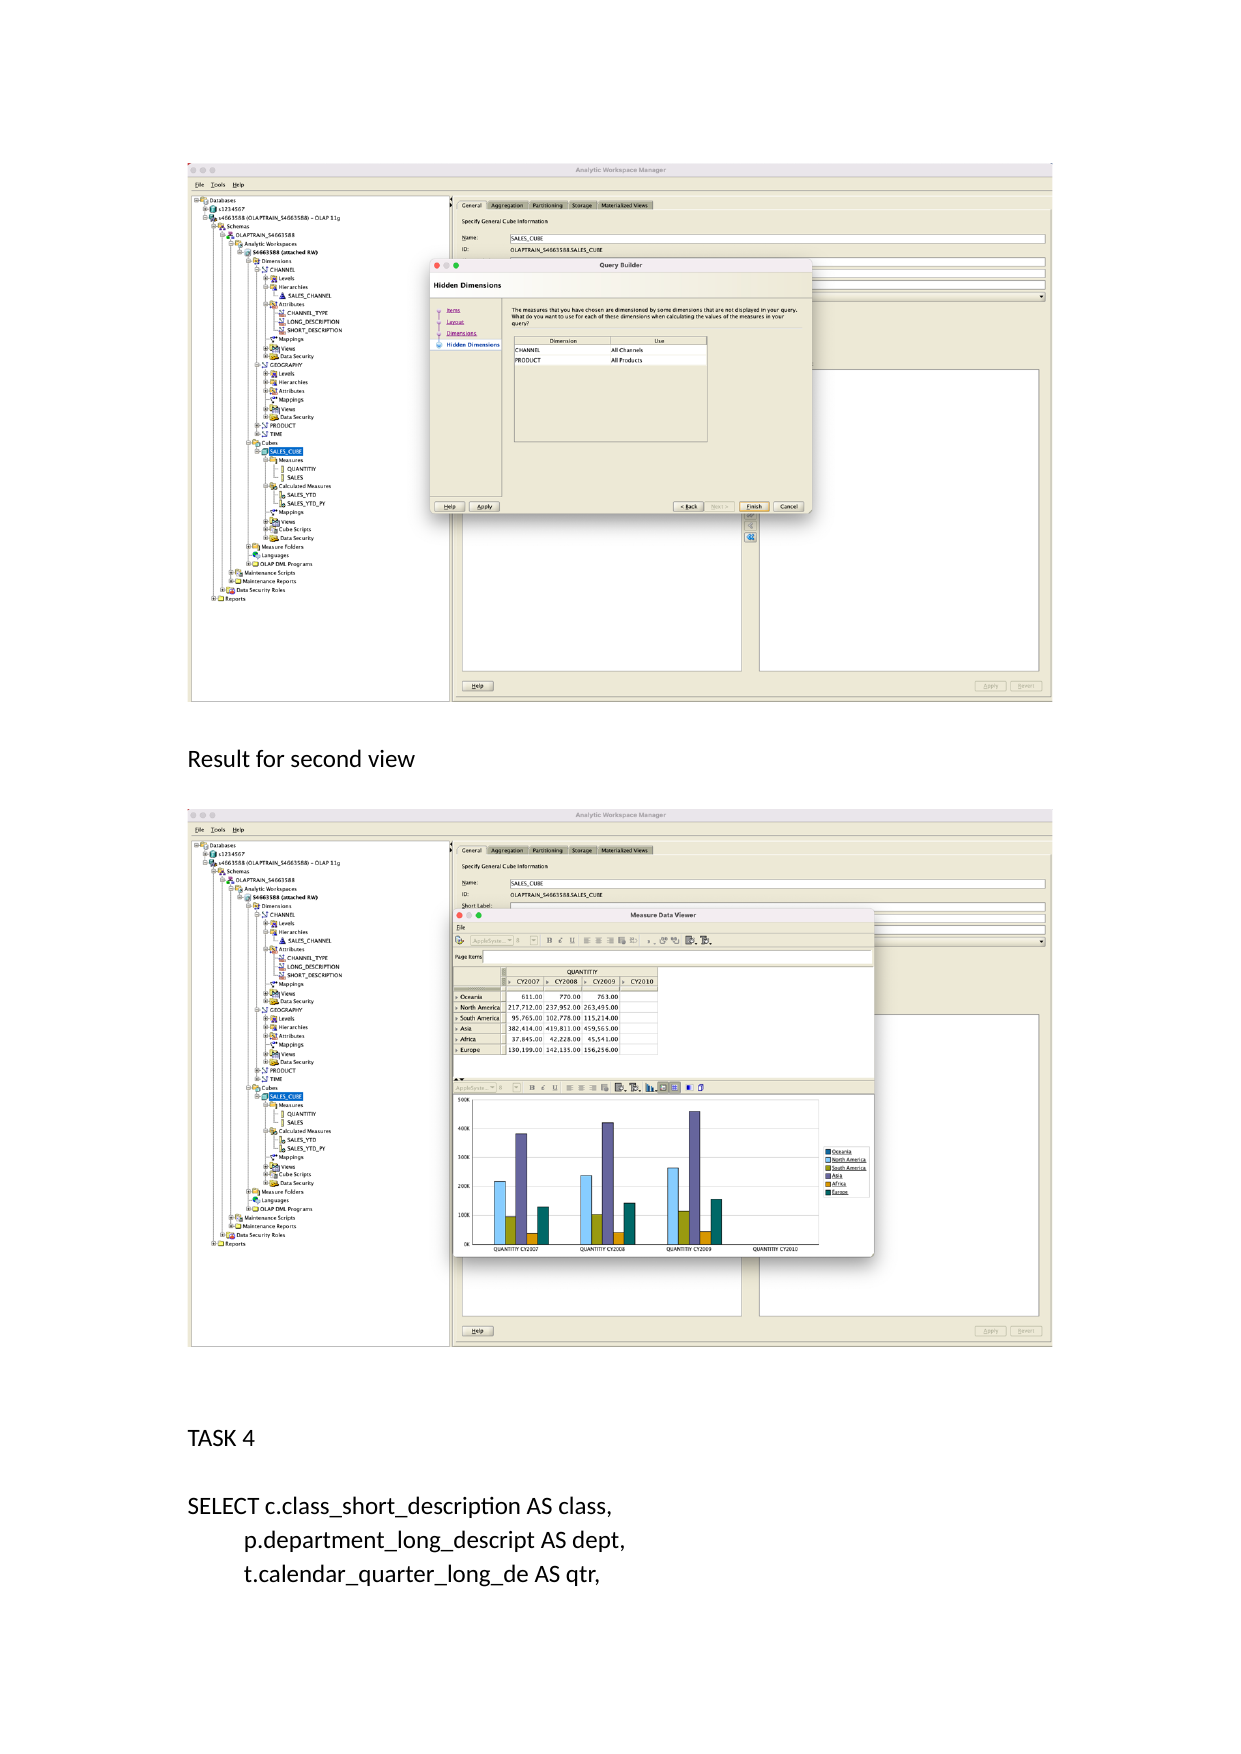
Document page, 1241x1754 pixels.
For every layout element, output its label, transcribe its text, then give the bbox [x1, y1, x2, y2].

text Result for second view [187, 741, 1053, 775]
text t.calendar_quarter_long_de AS qtr, [231, 1556, 1053, 1590]
text SELECT c.class_short_description AS class, [187, 1488, 1053, 1522]
text p.department_long_descript AS dept, [231, 1522, 1053, 1556]
picture [187, 809, 1053, 1347]
picture [187, 163, 1053, 702]
text TASK 4 [187, 1420, 1053, 1454]
